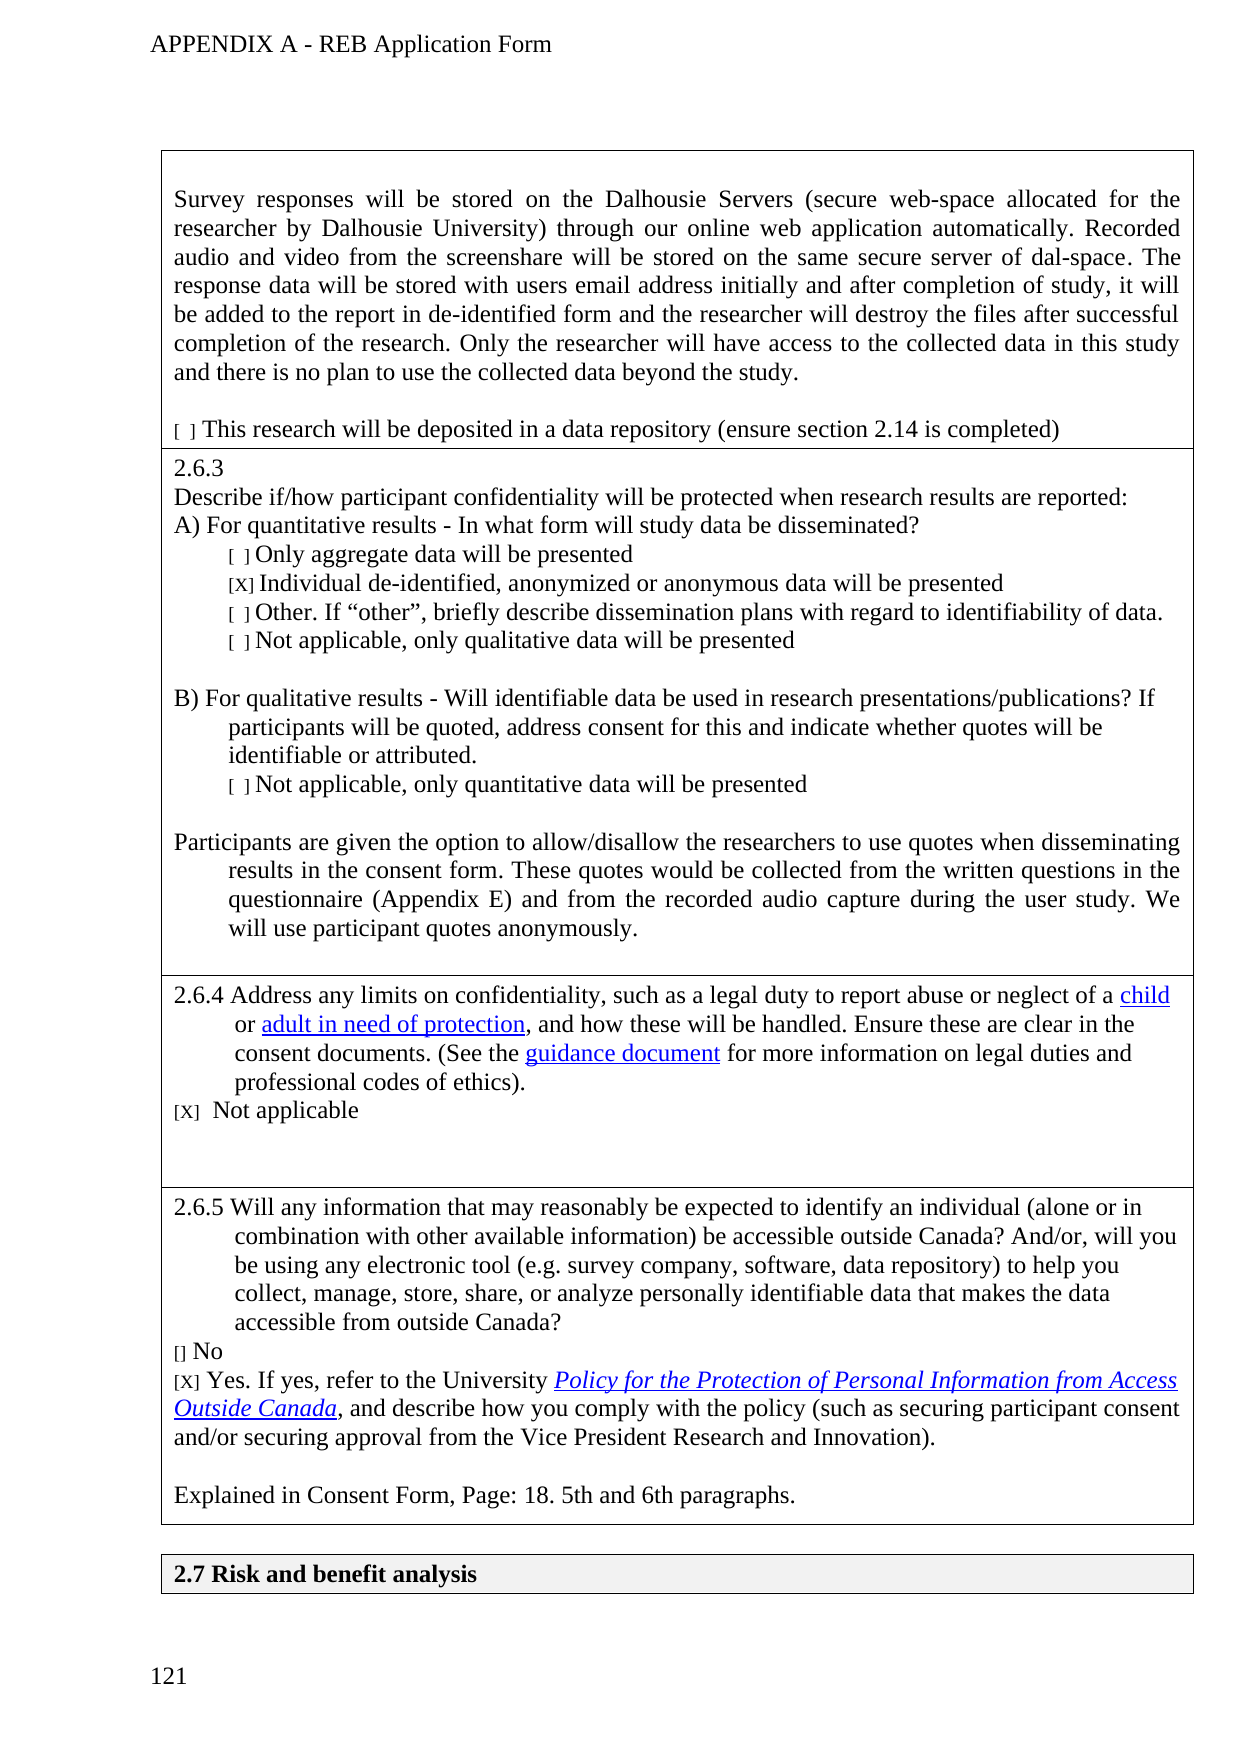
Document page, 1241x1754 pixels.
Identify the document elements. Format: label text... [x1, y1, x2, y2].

table_header 2.7 Risk and benefit analysis [162, 1555, 1193, 1592]
table_cell 2.6.5 Will any information that may reasonably be expected to identify an individual (alone or in combination with other available information) be accessible outside Canada? And/or, will you be using any electronic tool (e.g. survey company, software, data repository) to help you collect, manage, store, share, or analyze personally identifiable data that makes the data accessible from outside Canada? [] No [X] Yes. If yes, refer to the University Policy for the Protection of Personal Information from Access Outside Canada, and describe how you comply with the policy (such as securing participant consent and/or securing approval from the Vice President Research and Innovation). Explained in Consent Form, Page: 18. 5th and 6th paragraphs. [162, 1188, 1193, 1524]
table_cell 2.6.3 Describe if/how participant confidentiality will be protected when research results are reported: A) For quantitative results - In what form will study data be disseminated? [ ] Only aggregate data will be presented [X] Individual de-identified, anonymized or anonymous data will be presented [ ] Other. If “other”, briefly describe dissemination plans with regard to identifiability of data. [ ] Not applicable, only qualitative data will be presented B) For qualitative results - Will identifiable data be used in research presentations/publications? If participants will be quoted, address consent for this and indicate whether quotes will be identifiable or attributed. [ ] Not applicable, only quantitative data will be presented Participants are given the option to allow/disallow the researchers to use quotes when disseminating results in the consent form. These quotes would be collected from the written questions in the questionnaire (Appendix E) and from the recorded audio capture during the user study. We will use participant quotes anonymously. [162, 449, 1193, 975]
table_cell 2.6.4 Address any limits on confidentiality, such as a legal duty to report abuse or neglect of a child or adult in need of protection, and how these will be handled. Ensure these are clear in the consent documents. (See the guidance document for more information on legal duties and professional codes of ethics). [X] Not applicable [162, 976, 1193, 1187]
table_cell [162, 151, 1193, 447]
